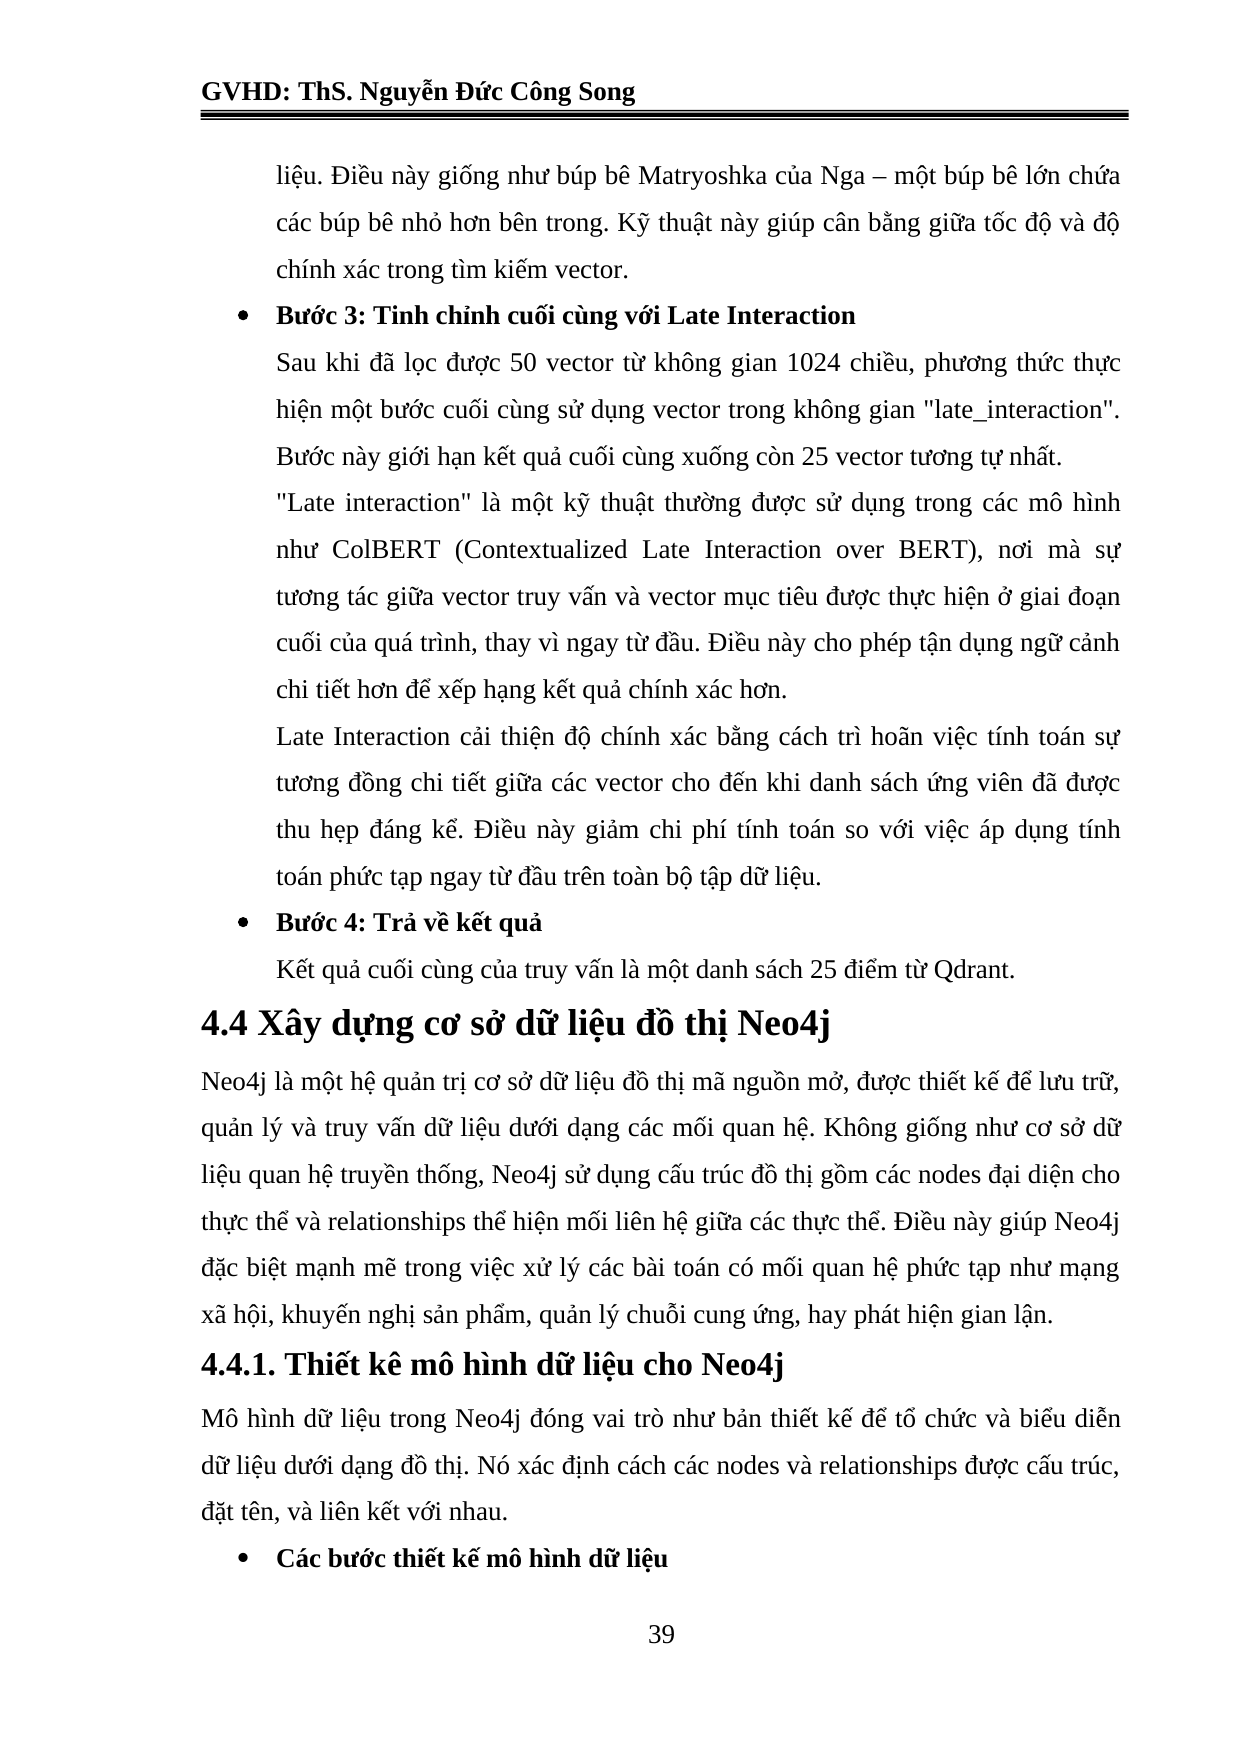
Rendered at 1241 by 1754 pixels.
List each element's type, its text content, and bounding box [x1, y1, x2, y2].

text Mô hình dữ liệu trong Neo4j đóng vai trò như bản thiết kế để tổ chức và biểu diễn dữ liệu dưới dạng đồ thị. Nó xác định cách các nodes và relationships được cấu trúc, đặt tên, và liên kết với nhau. [201, 1402, 1122, 1527]
subtitle Thiết kê mô hình dữ liệu cho Neo4j [201, 1344, 1122, 1383]
list Kết quả cuối cùng của truy vấn là một danh sách 25 điểm từ Qdrant. [276, 953, 1122, 984]
subtitle Xây dựng cơ sở dữ liệu đồ thị Neo4j [201, 1000, 1122, 1043]
list Các bước thiết kế mô hình dữ liệu [238, 1542, 1122, 1573]
text Neo4j là một hệ quản trị cơ sở dữ liệu đồ thị mã nguồn mở, được thiết kế để lưu trữ, quản lý và truy vấn dữ liệu dưới dạng các mối quan hệ. Không giống như cơ sở dữ liệu quan hệ truyền thống, Neo4j sử dụng cấu trúc đồ thị gồm các nodes đại diện cho thực thể và relationships thể hiện mối liên hệ giữa các thực thể. Điều này giúp Neo4j đặc biệt mạnh mẽ trong việc xử lý các bài toán có mối quan hệ phức tạp như mạng xã hội, khuyến nghị sản phẩm, quản lý chuỗi cung ứng, hay phát hiện gian lận. [201, 1064, 1122, 1329]
list Sau khi đã lọc được 50 vector từ không gian 1024 chiều, phương thức thực hiện một bước cuối cùng sử dụng vector trong không gian "late_interaction". Bước này giới hạn kết quả cuối cùng xuống còn 25 vector tương tự nhất. [276, 346, 1122, 471]
list "Late interaction" là một kỹ thuật thường được sử dụng trong các mô hình như ColBERT (Contextualized Late Interaction over BERT), nơi mà sự tương tác giữa vector truy vấn và vector mục tiêu được thực hiện ở giai đoạn cuối của quá trình, thay vì ngay từ đầu. Điều này cho phép tận dụng ngữ cảnh chi tiết hơn để xếp hạng kết quả chính xác hơn. [276, 486, 1122, 704]
list Bước 3: Tinh chỉnh cuối cùng với Late Interaction [238, 299, 1122, 331]
list Late Interaction cải thiện độ chính xác bằng cách trì hoãn việc tính toán sự tương đồng chi tiết giữa các vector cho đến khi danh sách ứng viên đã được thu hẹp đáng kể. Điều này giảm chi phí tính toán so với việc áp dụng tính toán phức tạp ngay từ đầu trên toàn bộ tập dữ liệu. [276, 720, 1122, 891]
list Bước 4: Trả về kết quả [238, 906, 1122, 938]
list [276, 159, 1122, 284]
